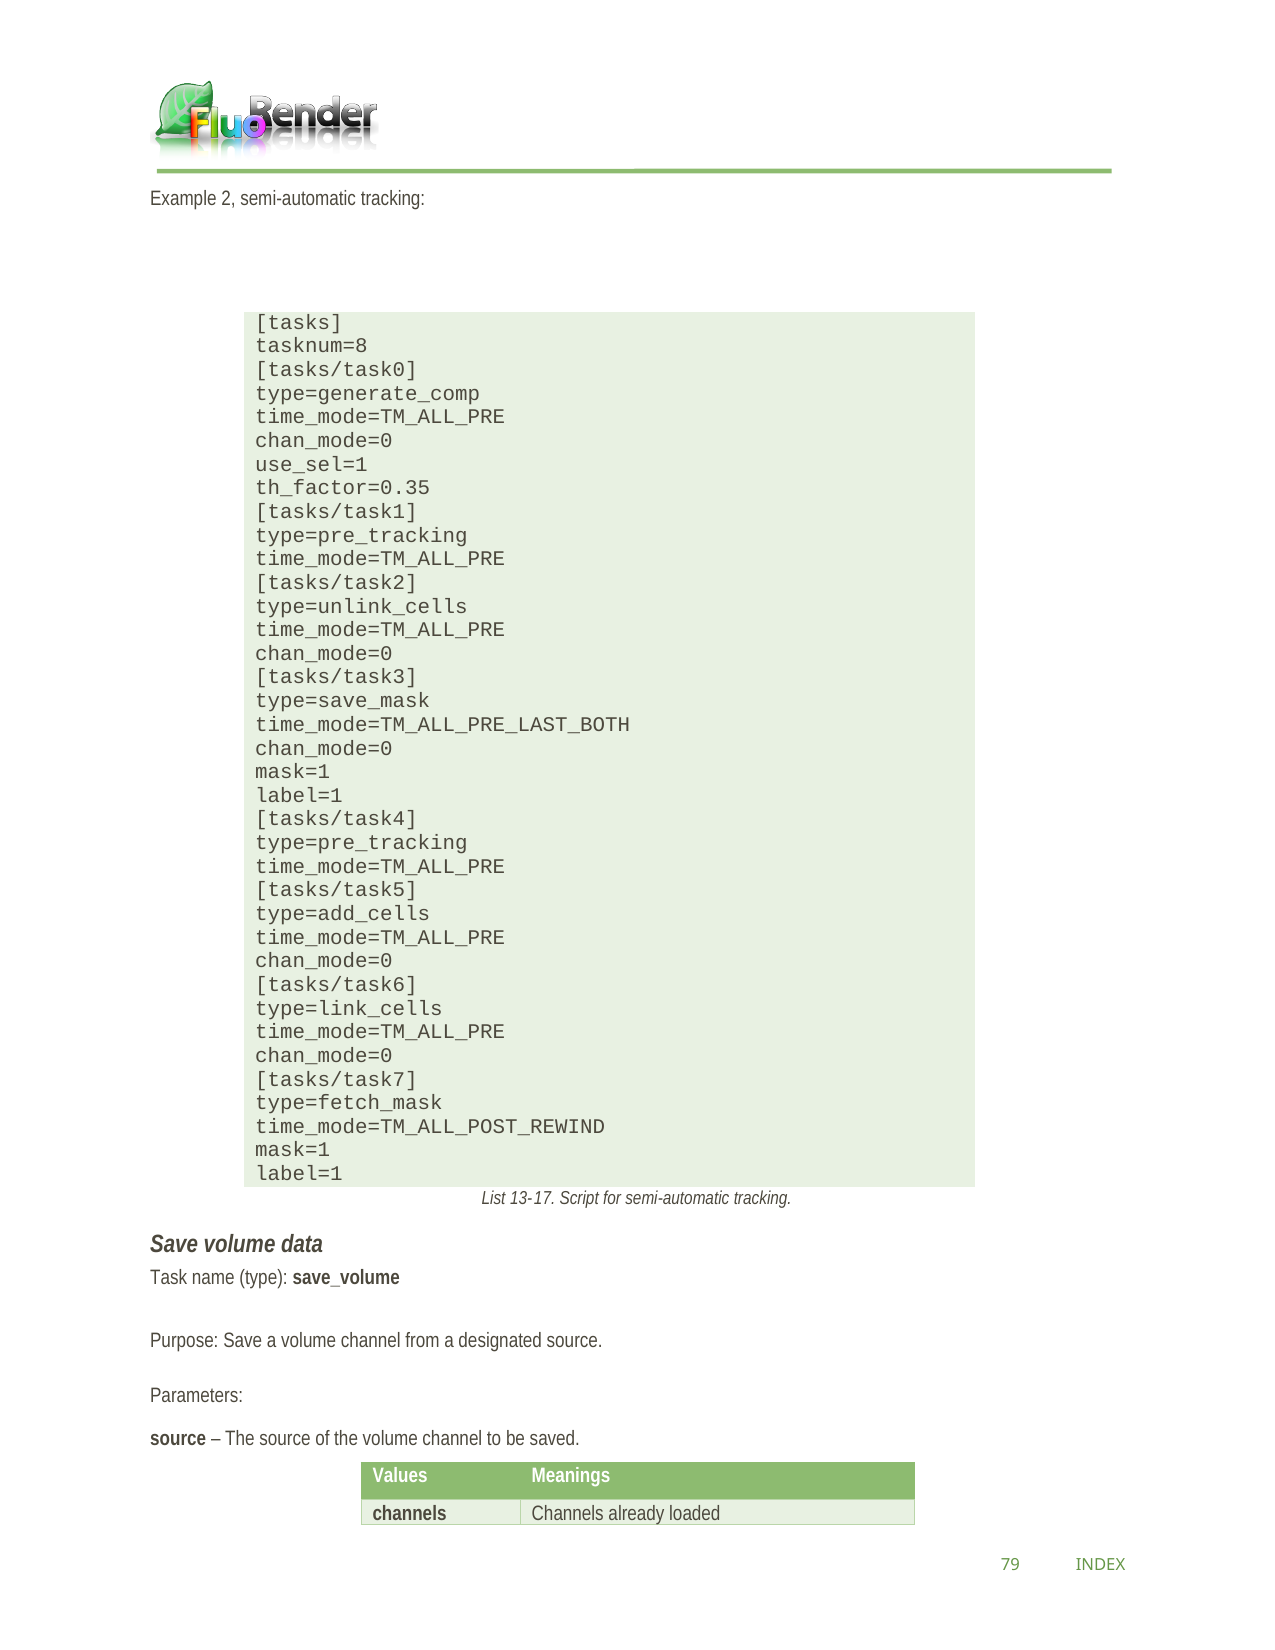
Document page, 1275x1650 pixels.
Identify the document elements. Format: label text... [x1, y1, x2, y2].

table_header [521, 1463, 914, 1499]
text source – The source of the volume channel to be saved. [150, 1425, 1125, 1449]
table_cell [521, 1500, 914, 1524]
text Purpose: Save a volume channel from a designated source. [150, 1328, 1125, 1352]
text Task name (type): save_volume [150, 1265, 1125, 1289]
picture [150, 75, 379, 162]
text Example 2, semi-automatic tracking: [150, 185, 1125, 209]
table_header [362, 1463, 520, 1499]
text Parameters: [150, 1383, 1125, 1407]
subtitle Save volume data [150, 1229, 1125, 1258]
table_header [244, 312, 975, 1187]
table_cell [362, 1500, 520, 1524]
